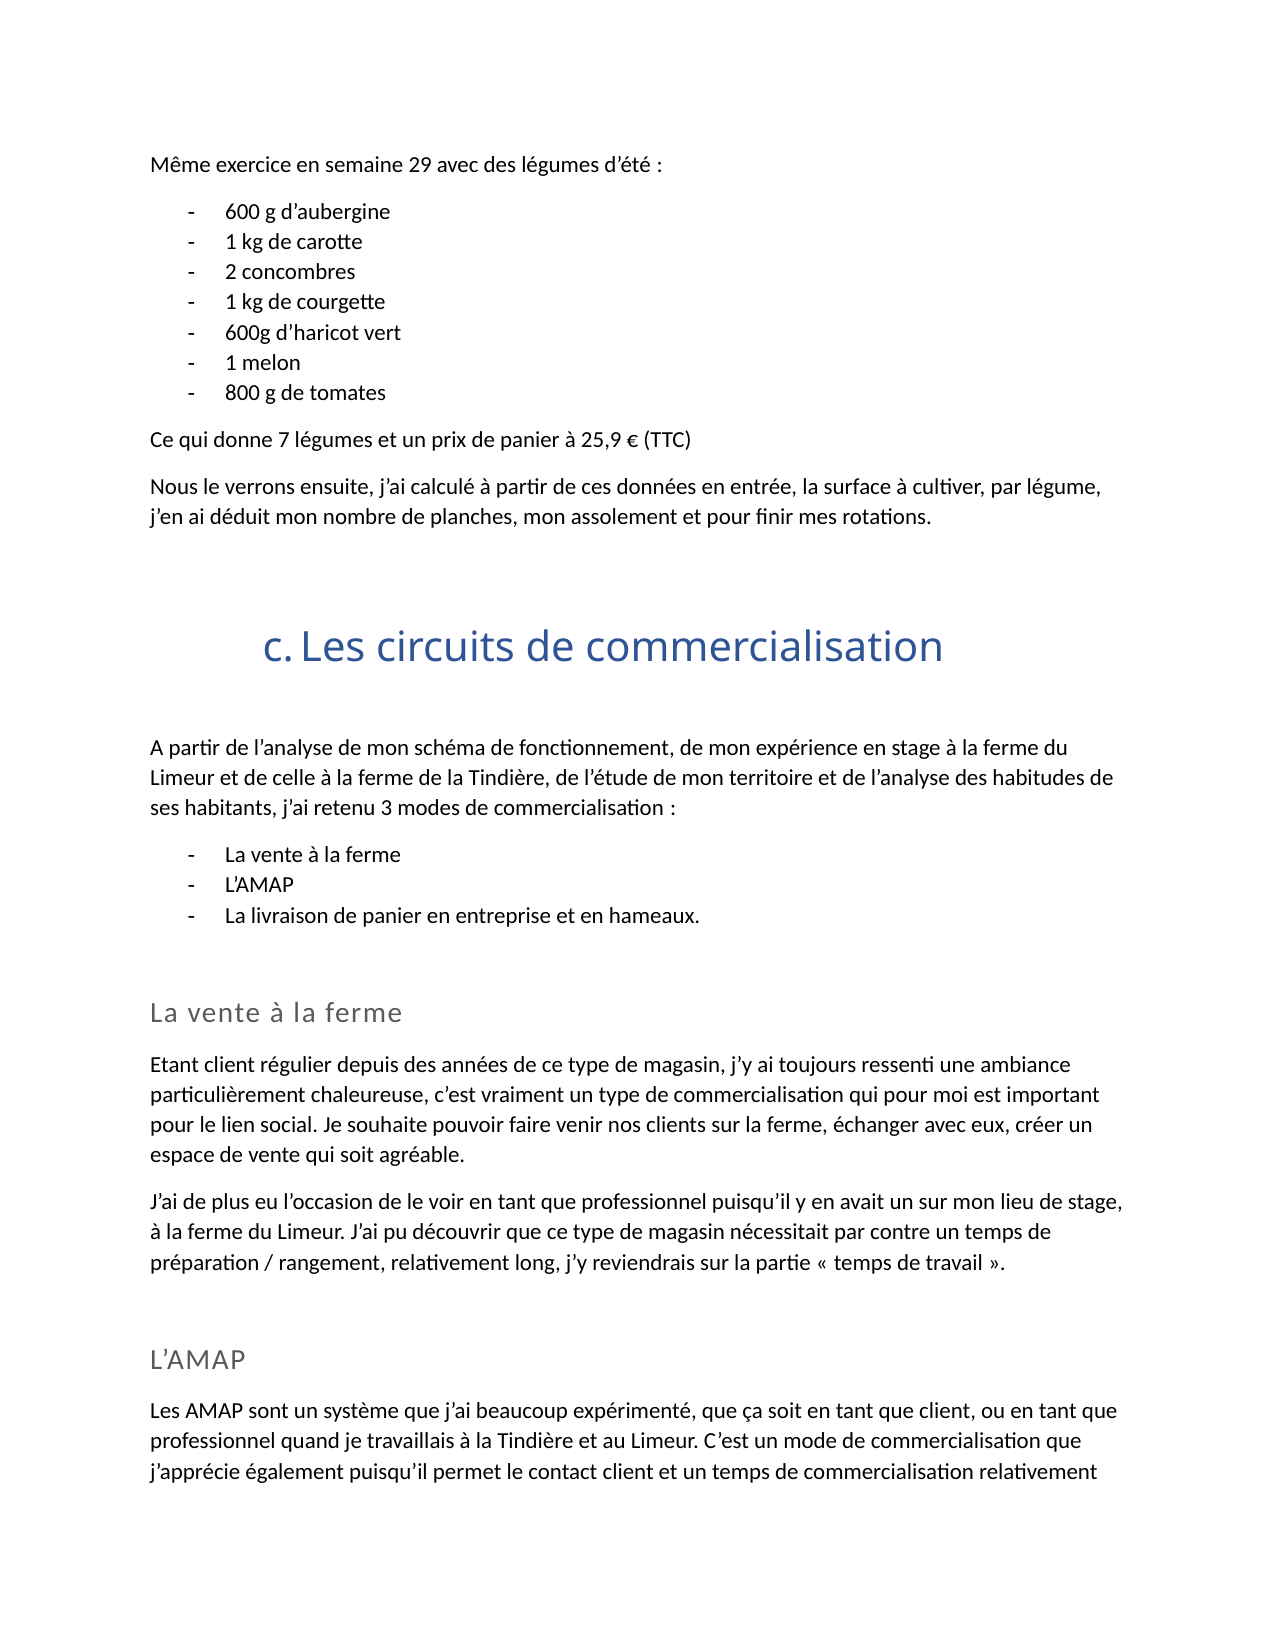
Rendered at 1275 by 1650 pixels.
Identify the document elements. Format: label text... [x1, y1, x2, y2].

subtitle Les circuits de commercialisation [262, 617, 1125, 673]
text A partir de l’analyse de mon schéma de fonctionnement, de mon expérience en stage à la ferme du Limeur et de celle à la ferme de la Tindière, de l’étude de mon territoire et de l’analyse des habitudes de ses habitants, j’ai retenu 3 modes de commercialisation : [150, 733, 1125, 822]
text Ce qui donne 7 légumes et un prix de panier à 25,9 € (TTC) [150, 425, 1125, 453]
list 600 g d’aubergine [187, 197, 1125, 225]
list La vente à la ferme [187, 840, 1125, 868]
text Etant client régulier depuis des années de ce type de magasin, j’y ai toujours ressenti une ambiance particulièrement chaleureuse, c’est vraiment un type de commercialisation qui pour moi est important pour le lien social. Je souhaite pouvoir faire venir nos clients sur la ferme, échanger avec eux, créer un espace de vente qui soit agréable. [150, 1050, 1125, 1168]
text Nous le verrons ensuite, j’ai calculé à partir de ces données en entrée, la surface à cultiver, par légume, j’en ai déduit mon nombre de planches, mon assolement et pour finir mes rotations. [150, 472, 1125, 530]
list 600g d’haricot vert [187, 318, 1125, 346]
list 1 kg de carotte [187, 227, 1125, 255]
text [150, 1396, 1125, 1485]
text Même exercice en semaine 29 avec des légumes d’été : [150, 150, 1125, 178]
list La livraison de panier en entreprise et en hameaux. [187, 901, 1125, 929]
text J’ai de plus eu l’occasion de le voir en tant que professionnel puisqu’il y en avait un sur mon lieu de stage, à la ferme du Limeur. J’ai pu découvrir que ce type de magasin nécessitait par contre un temps de préparation / rangement, relativement long, j’y reviendrais sur la partie « temps de travail ». [150, 1187, 1125, 1276]
list 1 kg de courgette [187, 287, 1125, 316]
list 2 concombres [187, 257, 1125, 285]
list 800 g de tomates [187, 378, 1125, 406]
subtitle La vente à la ferme [150, 994, 1125, 1030]
list 1 melon [187, 348, 1125, 376]
subtitle L’AMAP [150, 1341, 1125, 1377]
list L’AMAP [187, 871, 1125, 899]
